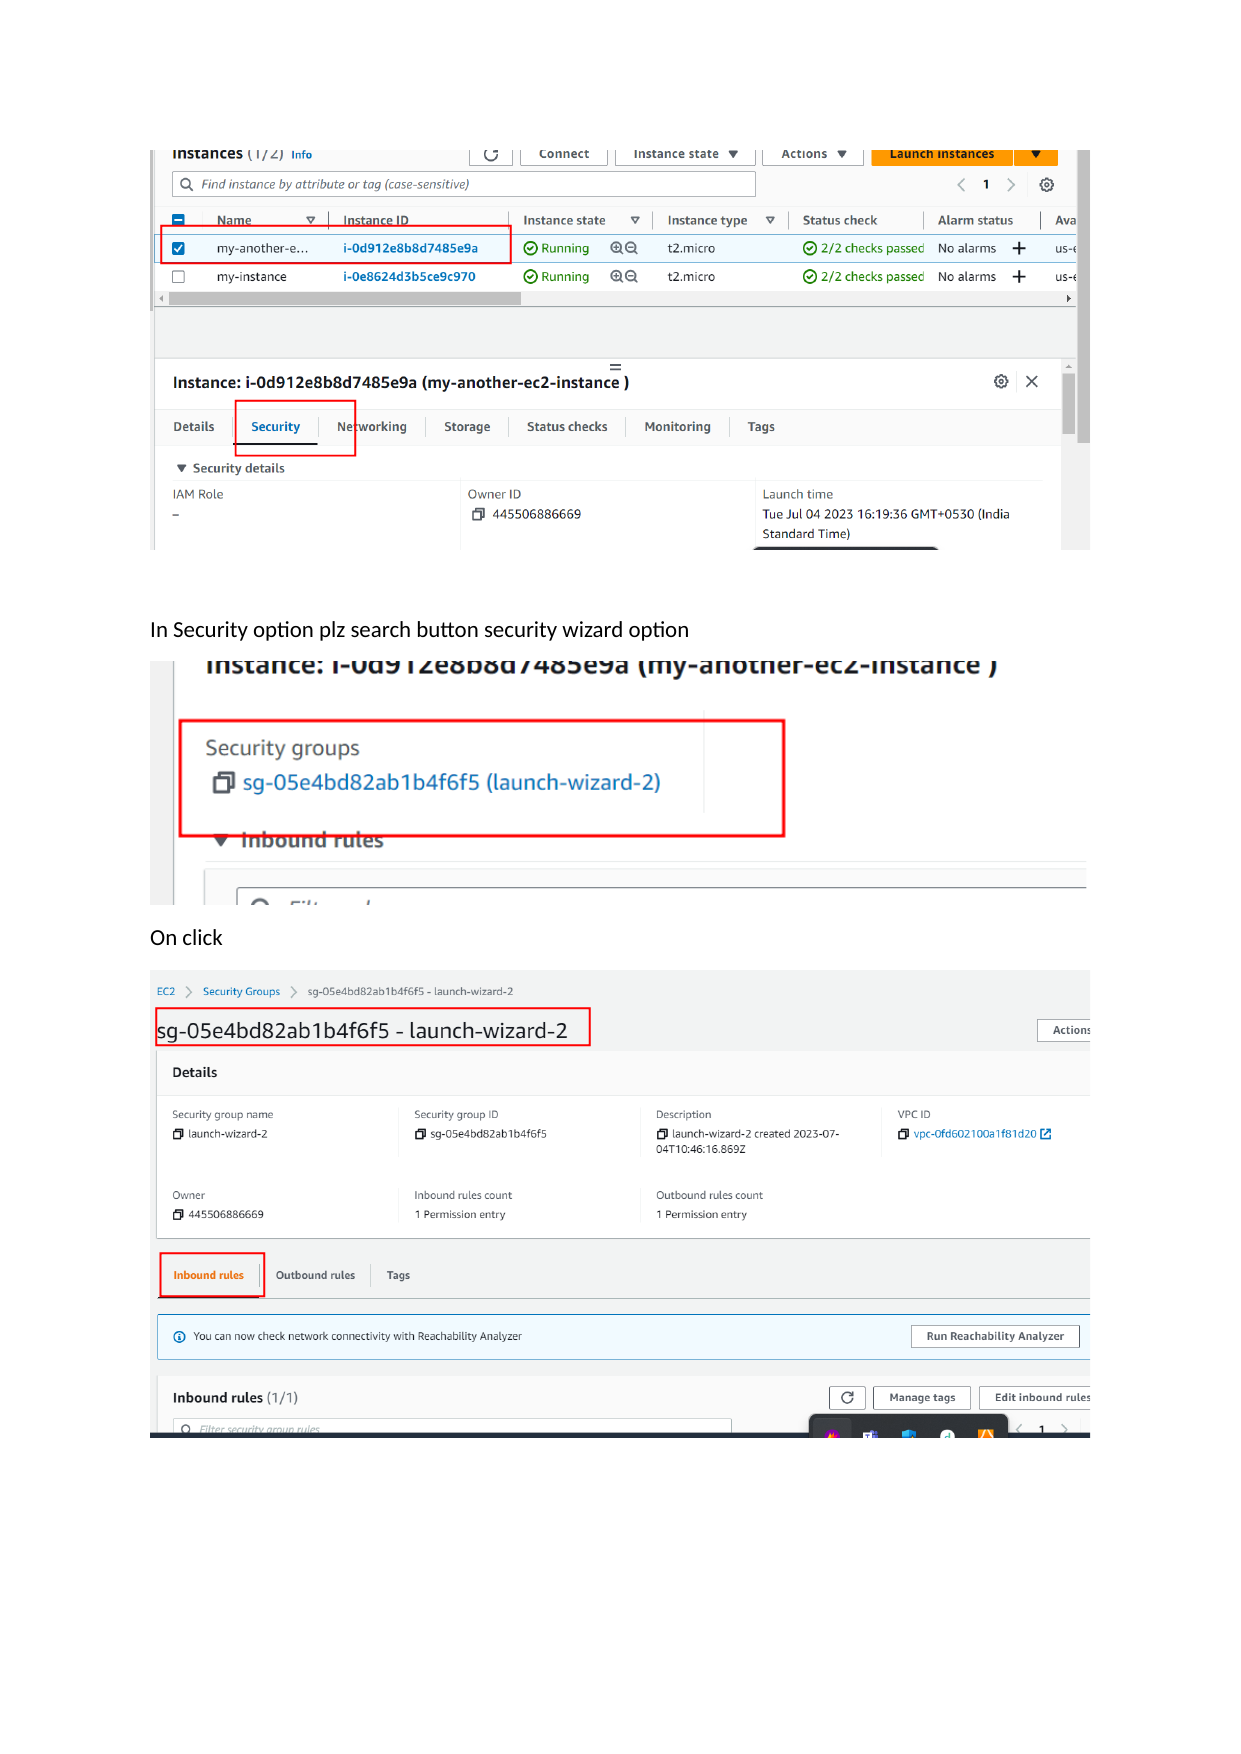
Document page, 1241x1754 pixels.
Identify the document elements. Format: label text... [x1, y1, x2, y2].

picture [150, 661, 1087, 905]
picture [150, 970, 1091, 1438]
picture [150, 150, 1091, 550]
text On click [150, 923, 1090, 951]
text In Security option plz search button security wizard option [150, 615, 1090, 643]
